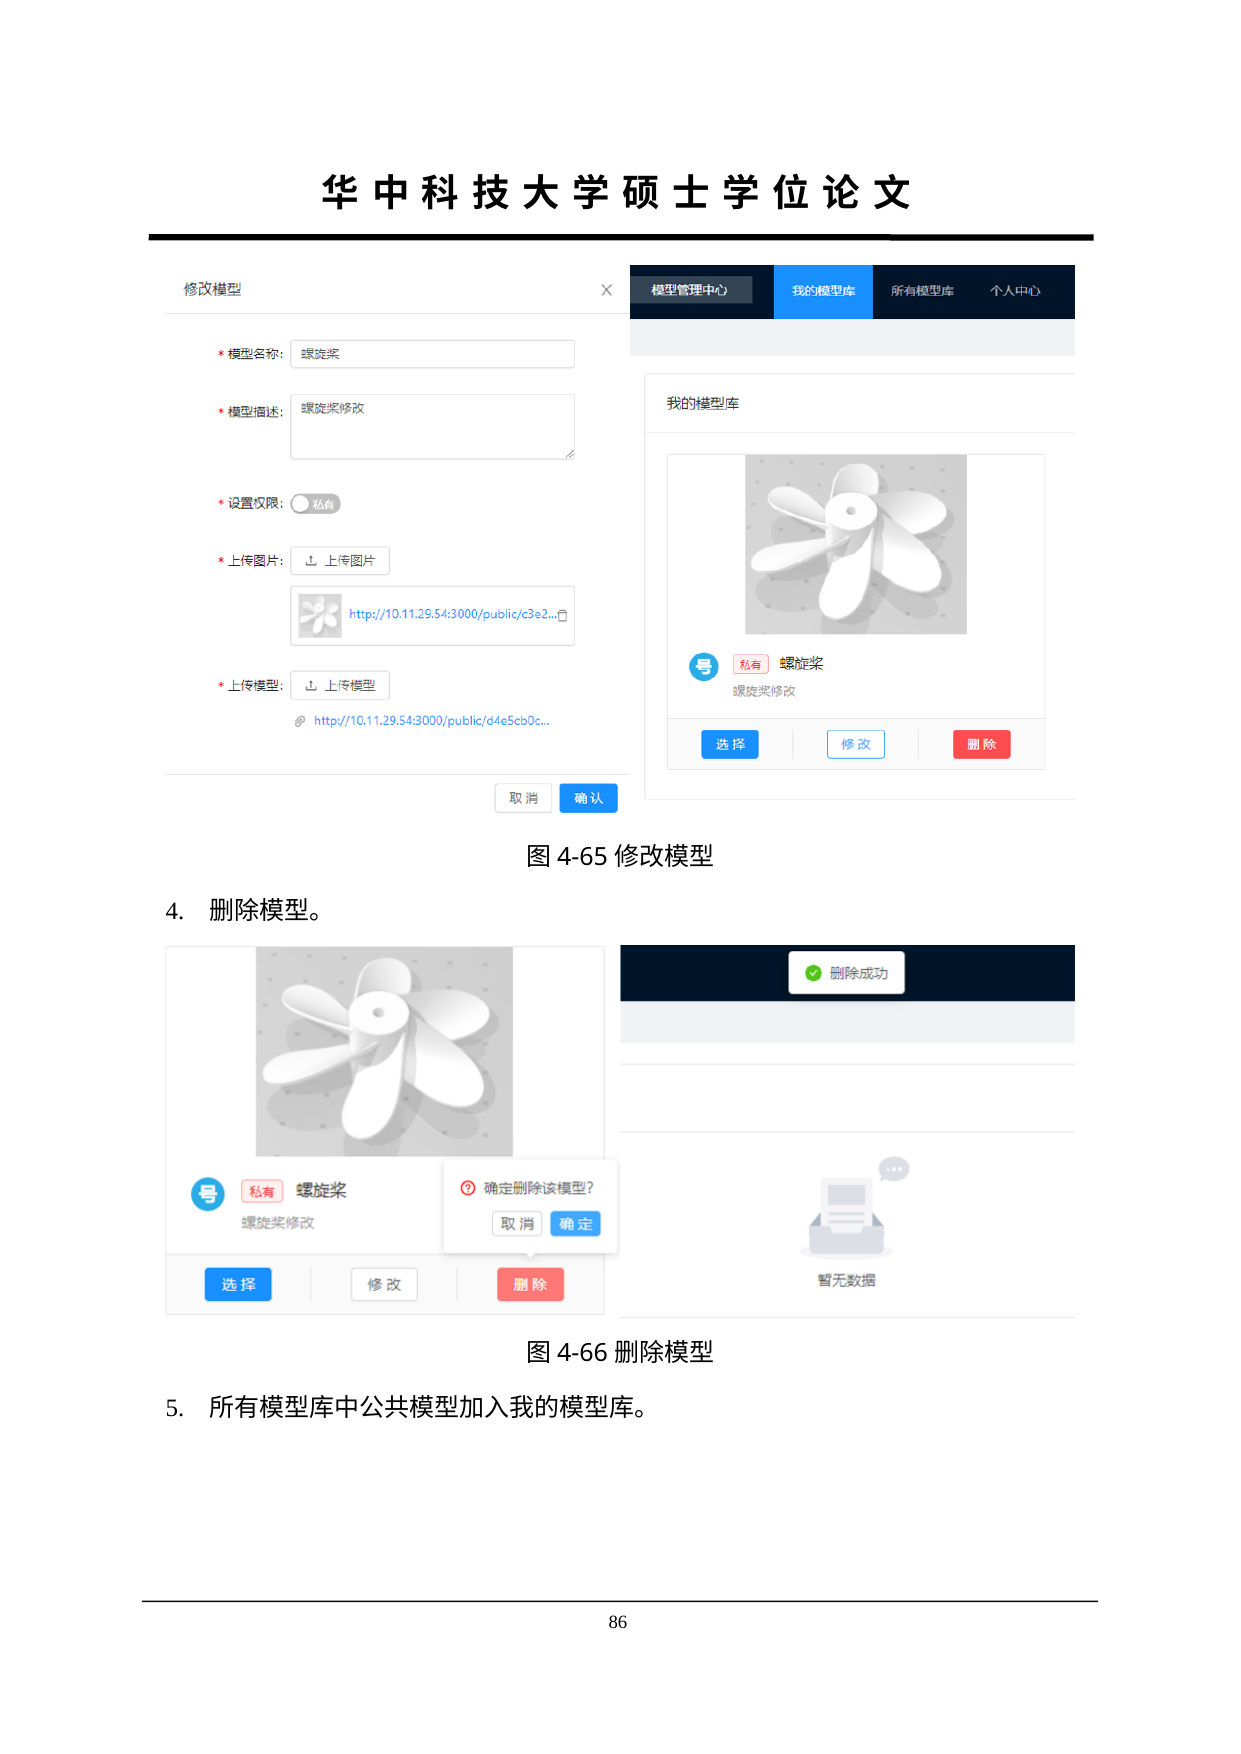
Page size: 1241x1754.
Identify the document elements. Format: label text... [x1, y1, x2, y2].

list 所有模型库中公共模型加入我的模型库。 [165, 1387, 1075, 1423]
picture [165, 945, 1075, 1319]
list 删除模型。 [165, 891, 1075, 927]
picture [165, 265, 1075, 822]
